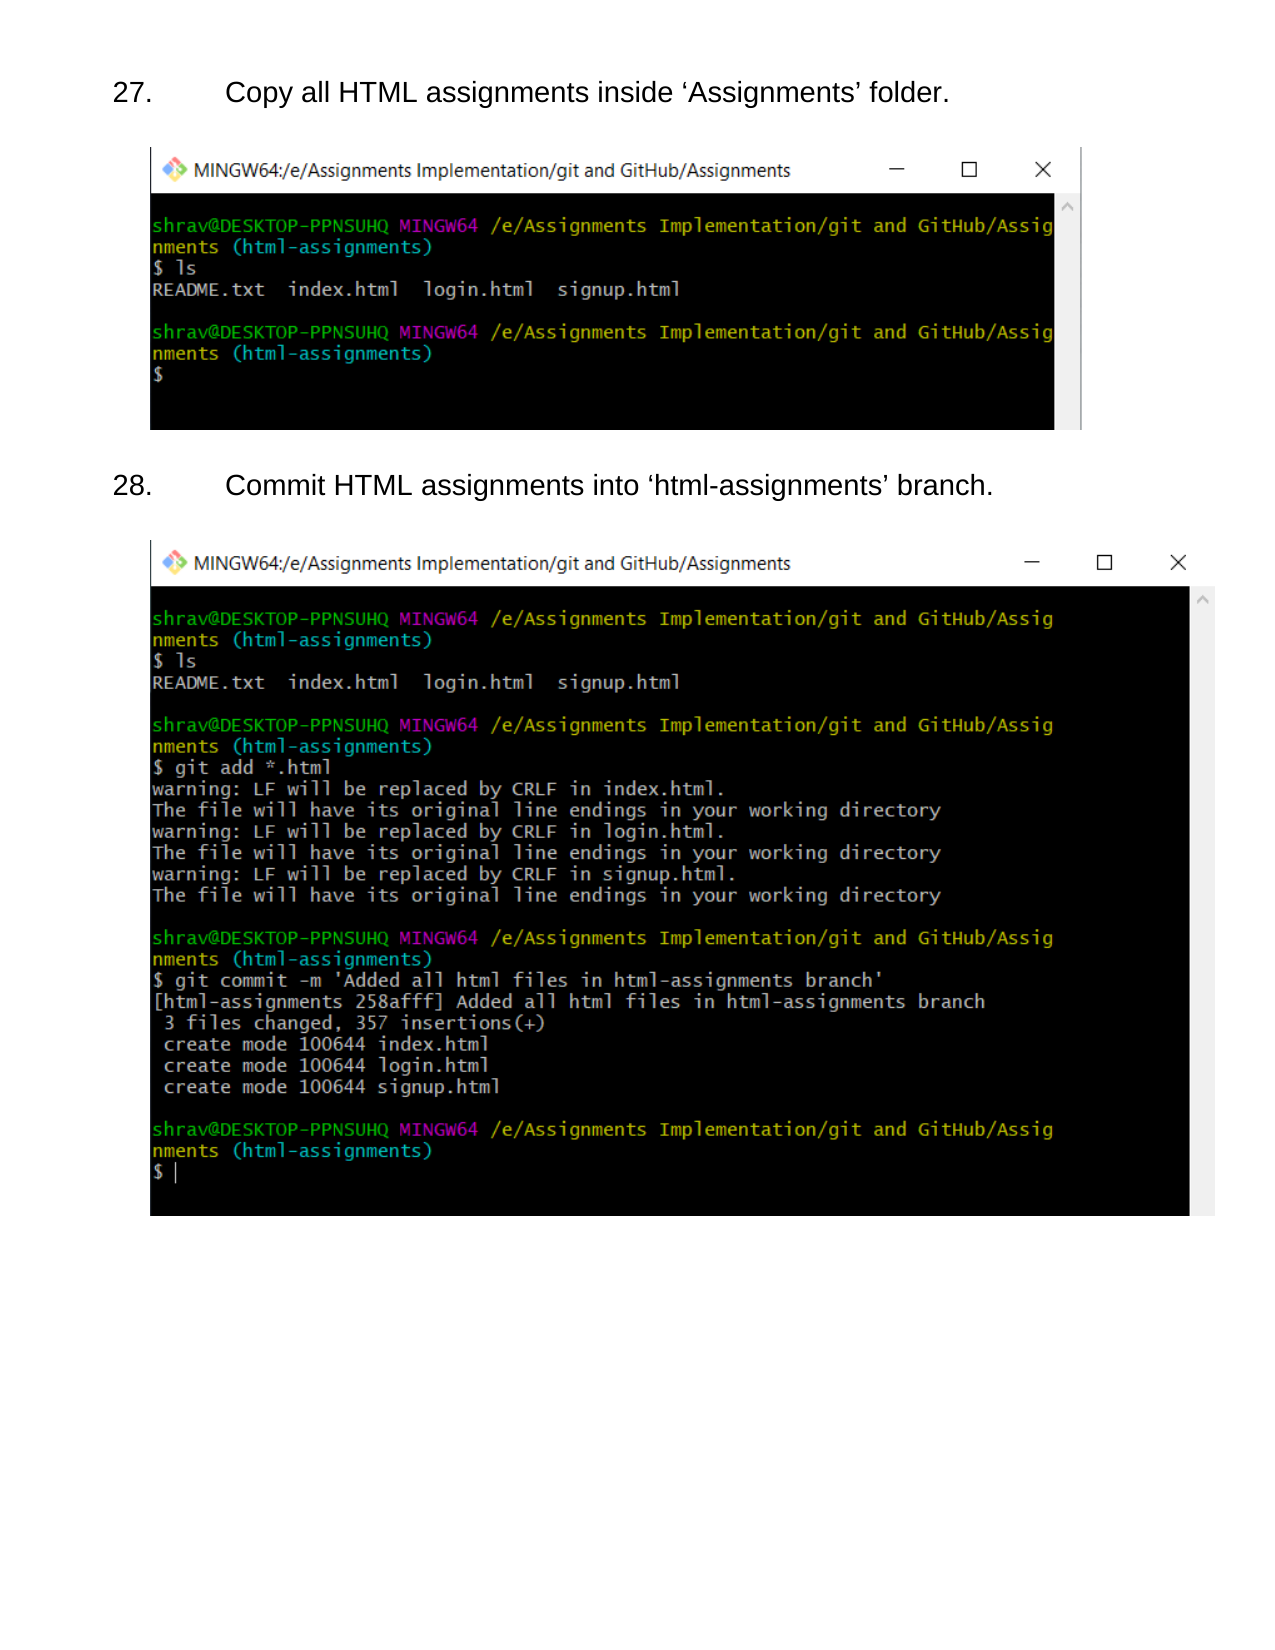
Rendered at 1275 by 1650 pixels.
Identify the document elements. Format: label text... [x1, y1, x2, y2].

list Copy all HTML assignments inside ‘Assignments’ folder. [112, 75, 1200, 108]
list Commit HTML assignments into ‘html-assignments’ branch. [112, 468, 1200, 502]
picture [150, 147, 1082, 430]
picture [150, 540, 1215, 1216]
